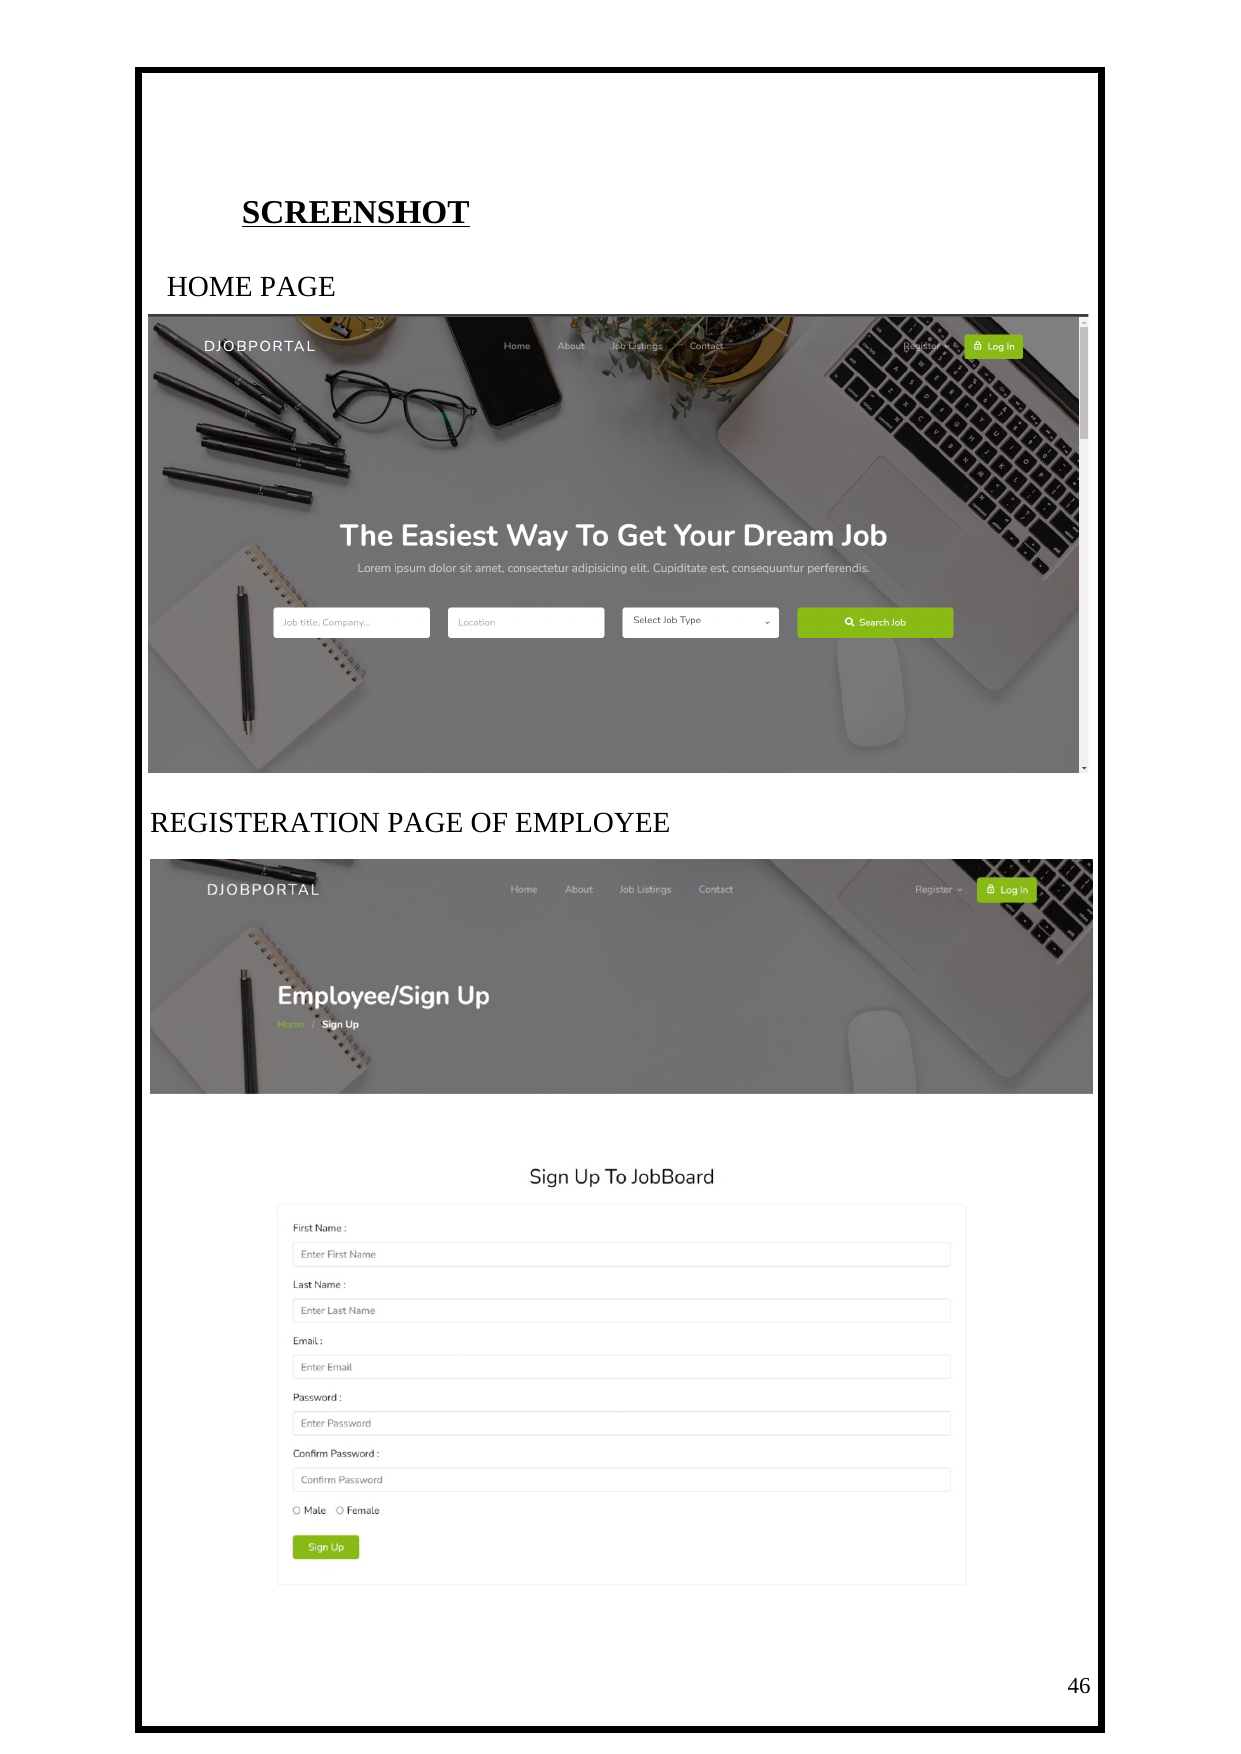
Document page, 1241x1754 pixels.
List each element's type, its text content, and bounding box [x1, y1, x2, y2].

text HOME PAGE [150, 269, 1090, 302]
picture [150, 859, 1093, 1631]
text REGISTERATION PAGE OF EMPLOYEE [150, 806, 1090, 839]
text SCREENSHOT [150, 192, 1090, 231]
picture [148, 314, 1089, 773]
